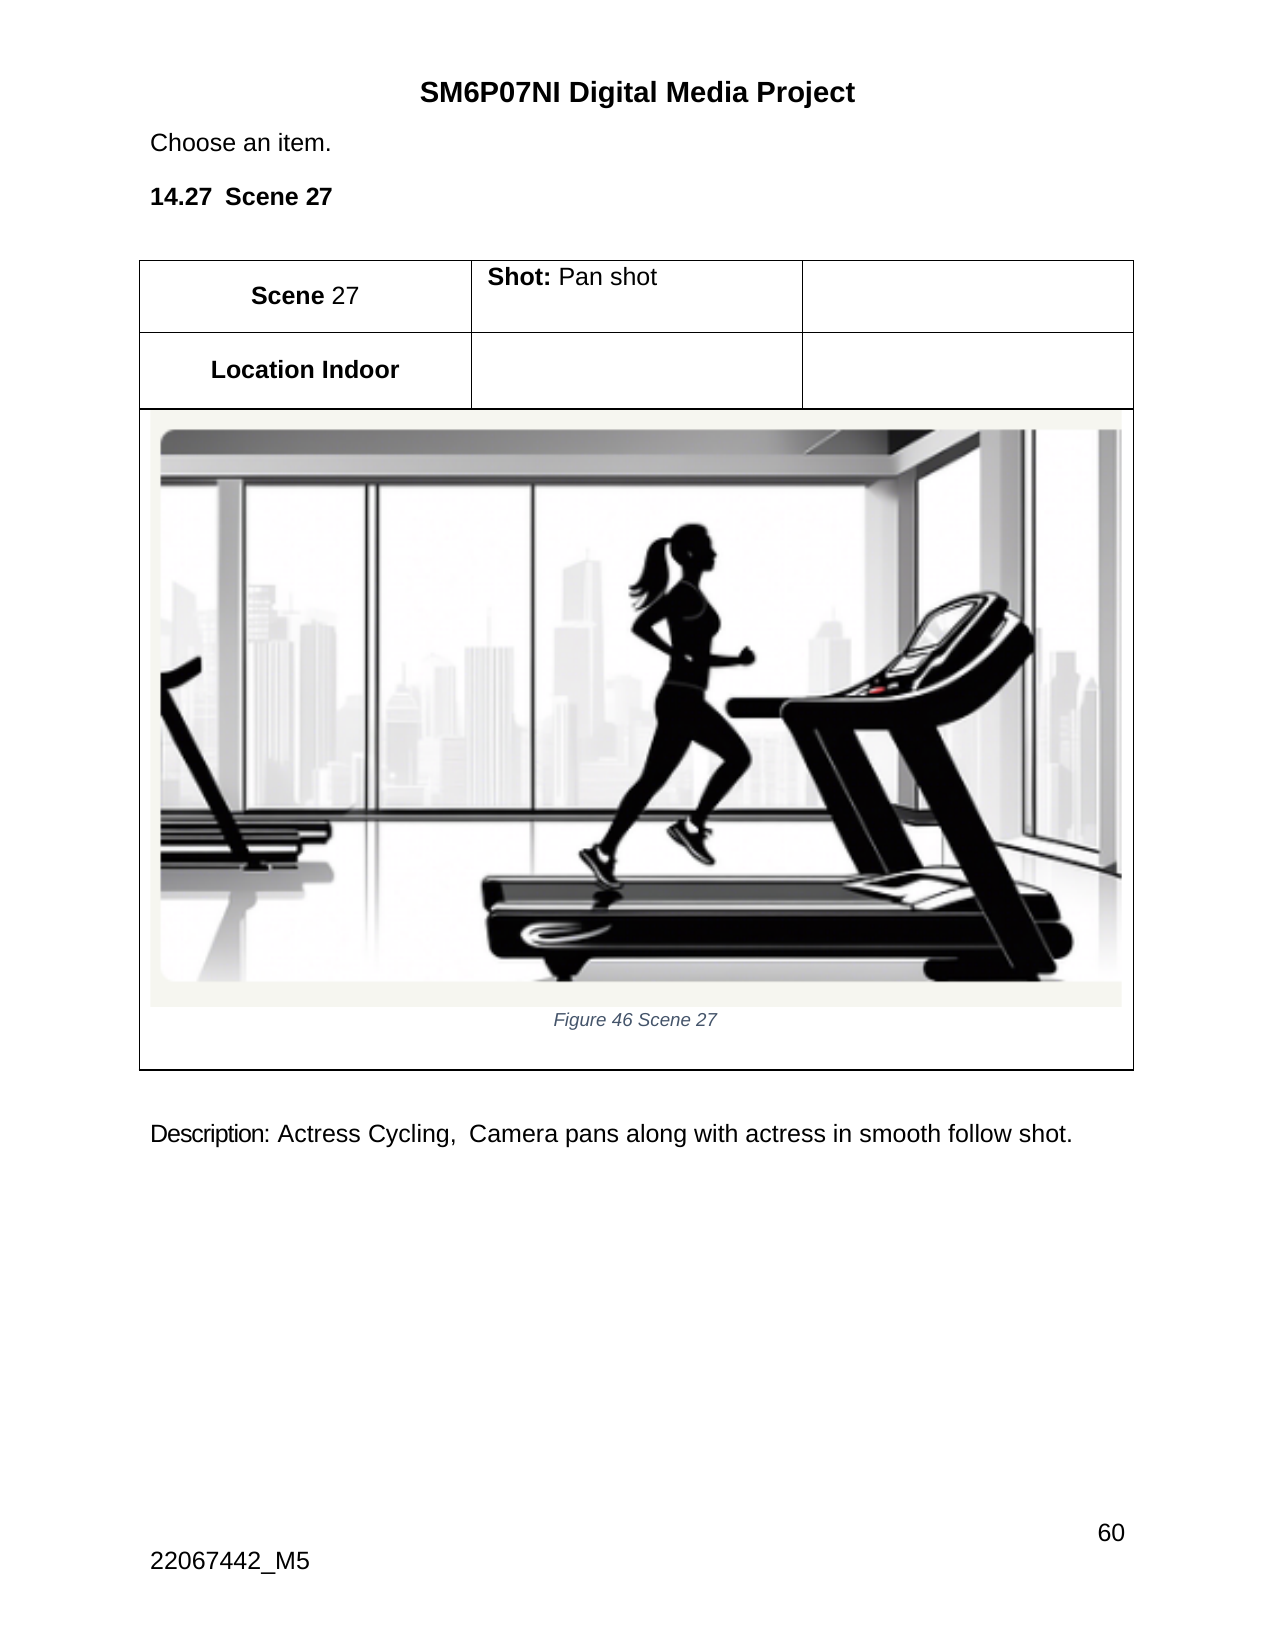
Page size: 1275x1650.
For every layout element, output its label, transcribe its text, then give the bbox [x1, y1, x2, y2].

table_cell [803, 333, 1133, 408]
table_header Scene 27 [140, 261, 471, 332]
subtitle Scene 27 [150, 182, 1125, 210]
picture [150, 410, 1122, 1007]
table_header Shot: Pan shot [472, 261, 802, 332]
text Description: Actress Cycling, Camera pans along with actress in smooth follow shot. [150, 1118, 1125, 1147]
table_header [803, 261, 1133, 332]
table_cell [472, 333, 802, 408]
table_cell Location Indoor [140, 333, 471, 408]
table_cell Figure 46 Scene 27 [140, 410, 1133, 1069]
